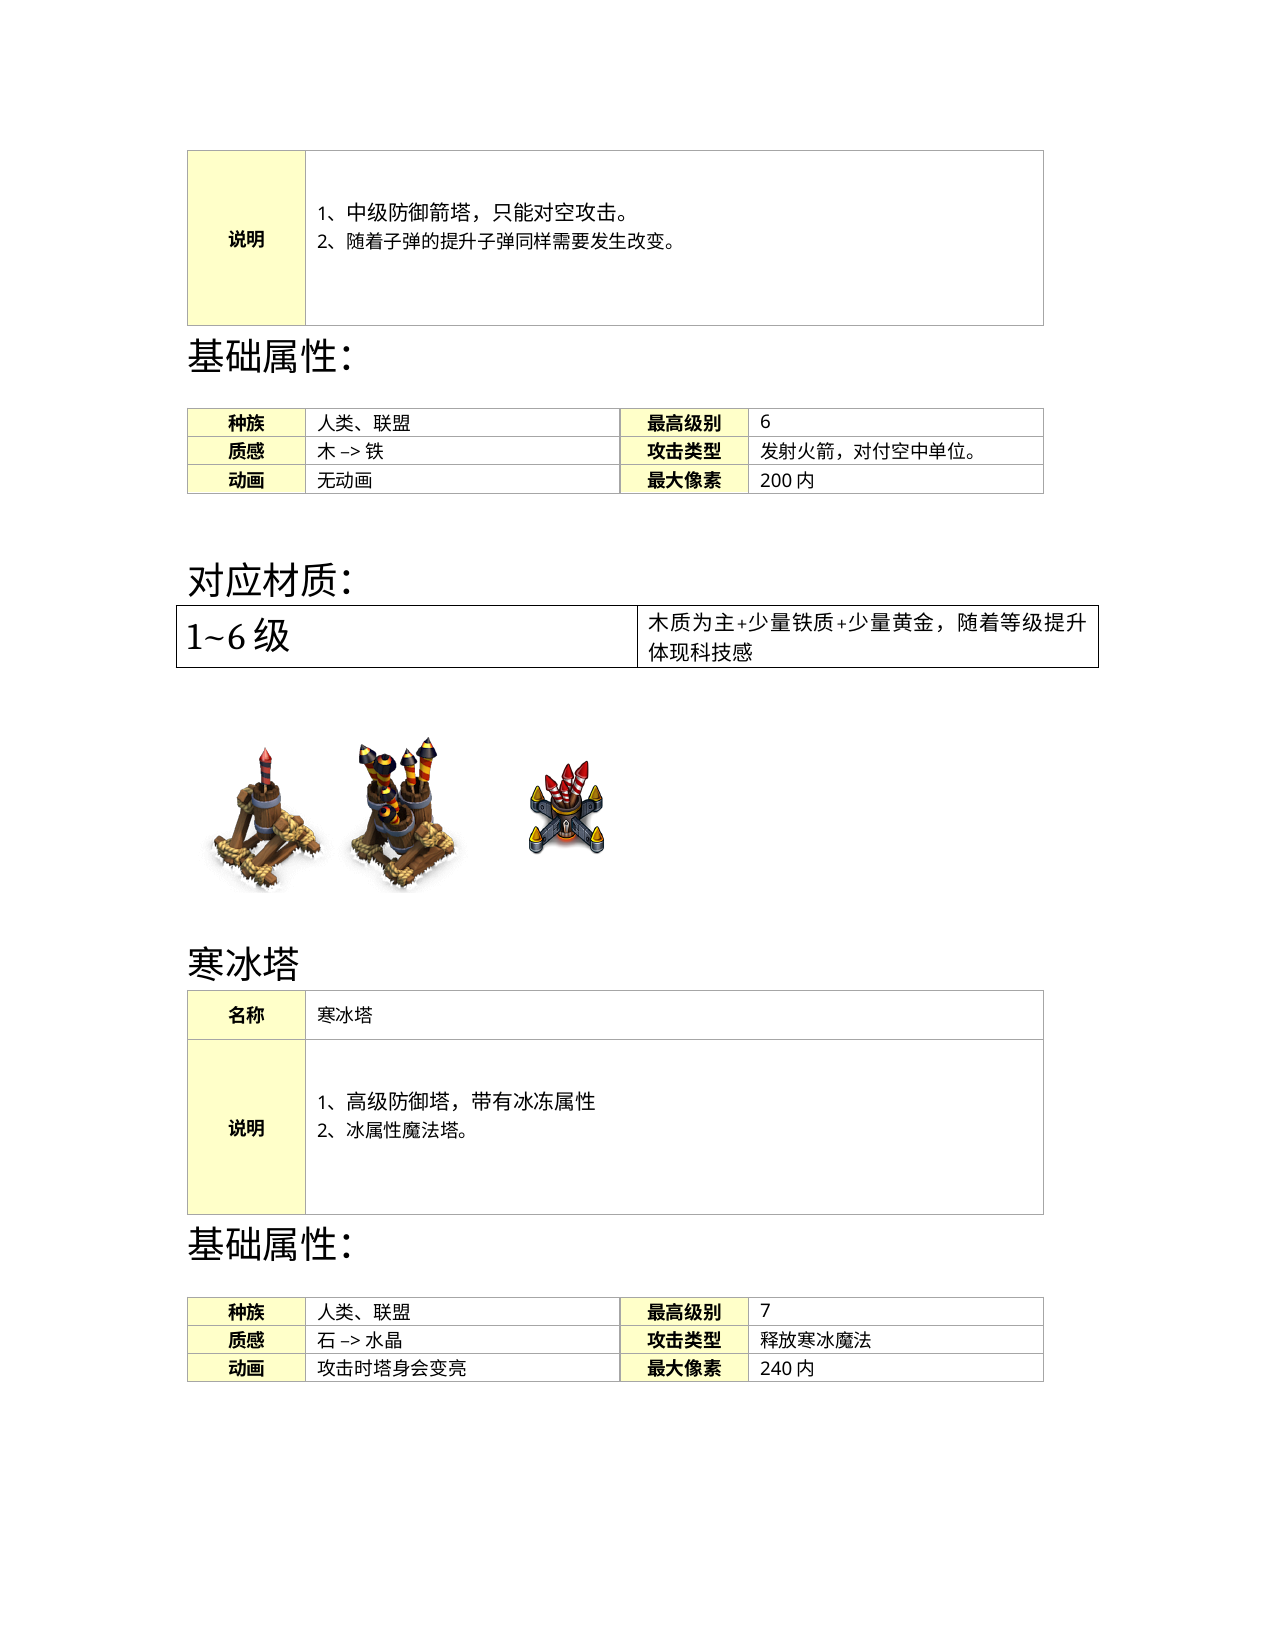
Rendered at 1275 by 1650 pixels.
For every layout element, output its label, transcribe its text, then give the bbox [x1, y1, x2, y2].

table_header 7 [749, 1298, 1043, 1325]
table_cell 说明 [188, 151, 305, 325]
text 基础属性： [187, 326, 1087, 381]
table_cell 无动画 [306, 465, 619, 492]
table_header 名称 [188, 991, 305, 1039]
table_header 最高级别 [621, 1298, 748, 1325]
table_header 6 [749, 409, 1043, 436]
table_cell 动画 [188, 465, 305, 492]
table_cell 240内 [749, 1354, 1043, 1381]
table_cell 质感 [188, 437, 305, 464]
table_cell 攻击类型 [621, 1326, 748, 1353]
table_header 人类、联盟 [306, 409, 619, 436]
table_header 木质为主+少量铁质+少量黄金，随着等级提升体现科技感 [638, 606, 1098, 667]
table_cell 石 –> 水晶 [306, 1326, 619, 1353]
table_cell 质感 [188, 1326, 305, 1353]
table_cell 200内 [749, 465, 1043, 492]
table_cell 攻击时塔身会变亮 [306, 1354, 619, 1381]
picture [193, 696, 664, 893]
table_cell 说明 [188, 1040, 305, 1214]
table_header 1~6级 [177, 606, 637, 667]
table_header 最高级别 [621, 409, 748, 436]
table_cell 1、中级防御箭塔，只能对空攻击。 2、随着子弹的提升子弹同样需要发生改变。 [306, 151, 1043, 325]
table_cell 发射火箭，对付空中单位。 [749, 437, 1043, 464]
table_cell 1、高级防御塔，带有冰冻属性 2、冰属性魔法塔。 [306, 1040, 1043, 1214]
text 对应材质： [187, 551, 1087, 605]
table_header 种族 [188, 409, 305, 436]
table_cell 动画 [188, 1354, 305, 1381]
table_cell 释放寒冰魔法 [749, 1326, 1043, 1353]
table_cell 攻击类型 [621, 437, 748, 464]
text 寒冰塔 [187, 935, 1087, 990]
text 基础属性： [187, 1215, 1087, 1269]
table_cell 最大像素 [621, 1354, 748, 1381]
table_header 人类、联盟 [306, 1298, 619, 1325]
table_header 种族 [188, 1298, 305, 1325]
table_header 寒冰塔 [306, 991, 1043, 1039]
table_cell 最大像素 [621, 465, 748, 492]
table_cell 木 –> 铁 [306, 437, 619, 464]
